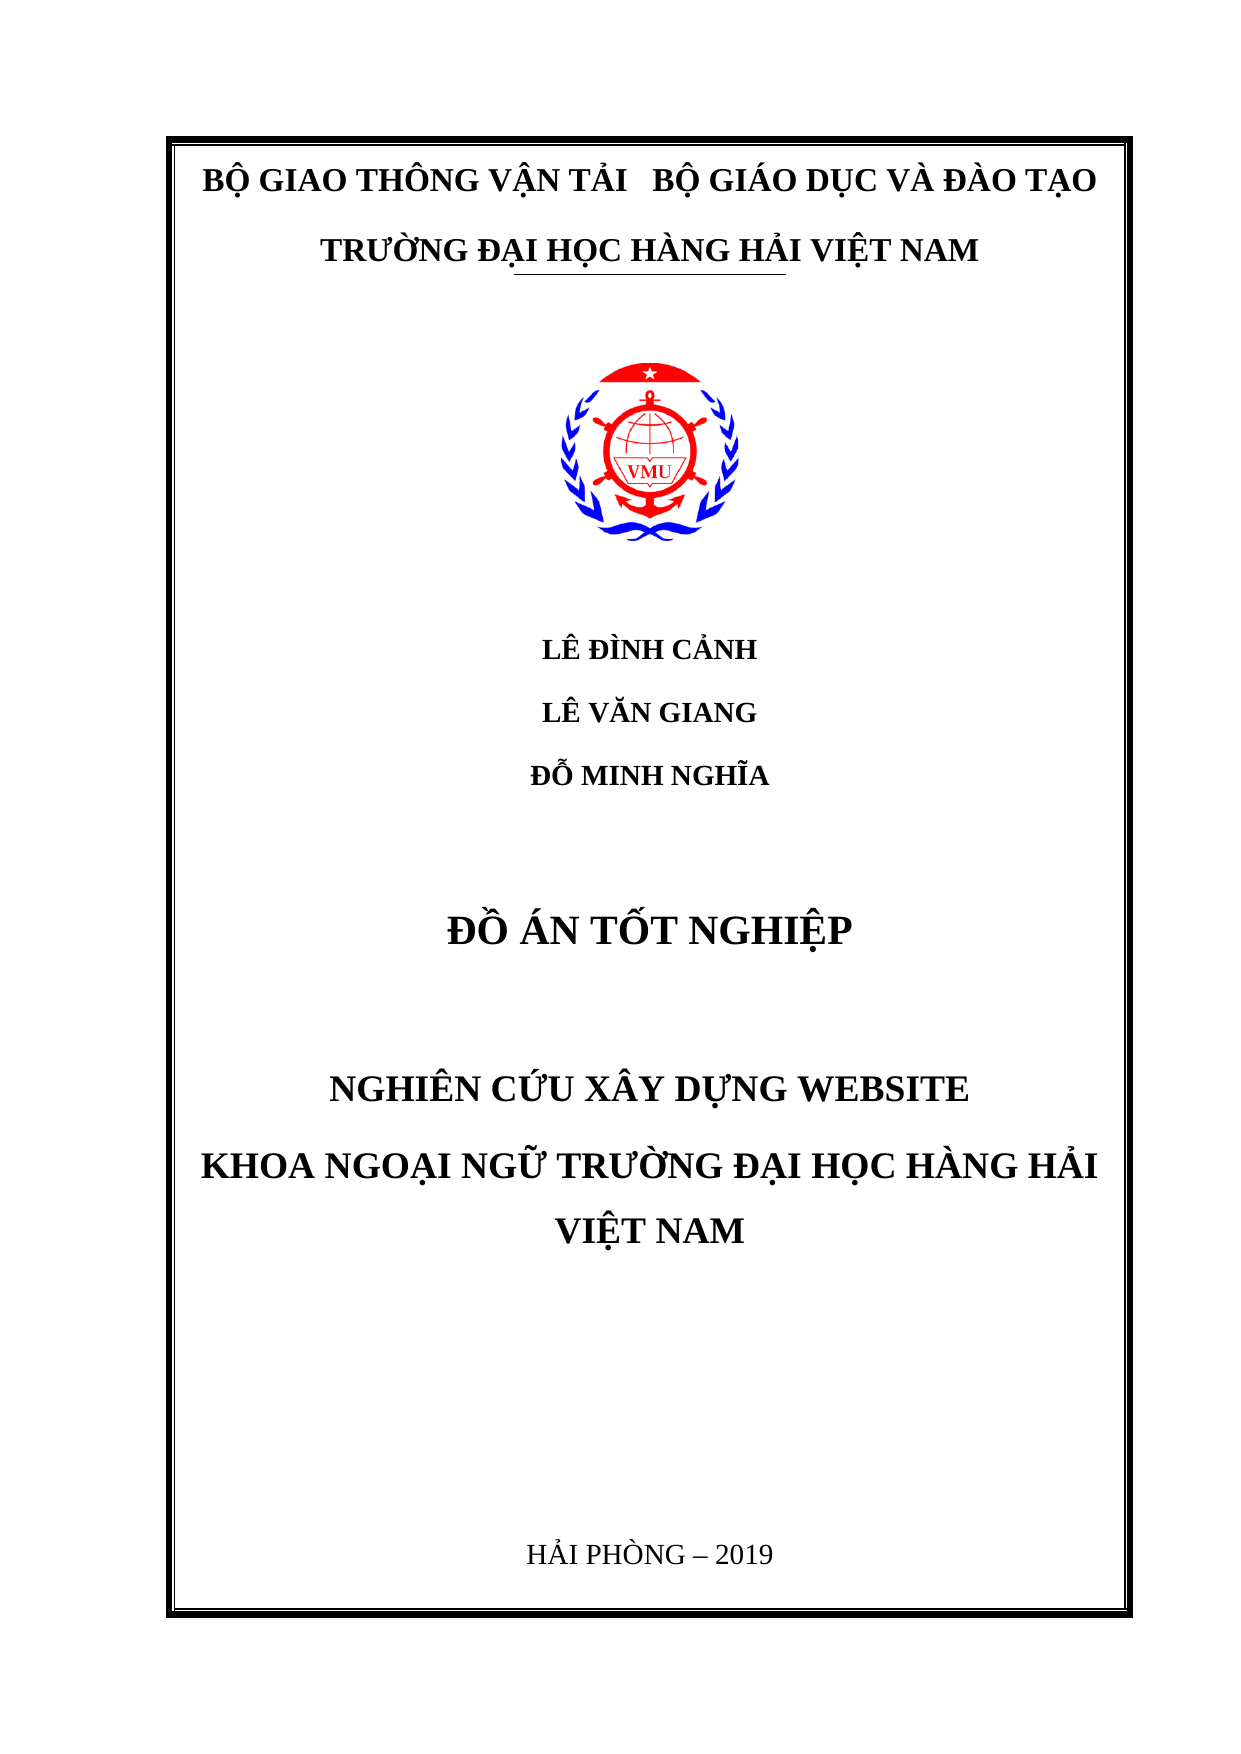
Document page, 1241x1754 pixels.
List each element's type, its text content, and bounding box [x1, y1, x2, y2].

text LÊ VĂN GIANG [177, 695, 1122, 729]
text HẢI PHÒNG – 2019 [177, 1537, 1122, 1571]
text LÊ ĐÌNH CẢNH [177, 632, 1122, 666]
text KHOA NGOẠI NGỮ TRƯỜNG ĐẠI HỌC HÀNG HẢI VIỆT NAM [177, 1144, 1122, 1252]
text ĐỒ ÁN TỐT NGHIỆP [177, 905, 1122, 953]
text BỘ GIAO THÔNG VẬN TẢI BỘ GIÁO DỤC VÀ ĐÀO TẠO [177, 160, 1122, 198]
text ĐỖ MINH NGHĨA [177, 758, 1122, 791]
text NGHIÊN CỨU XÂY DỰNG WEBSITE [177, 1067, 1122, 1110]
picture [560, 363, 739, 541]
text TRƯỜNG ĐẠI HỌC HÀNG HẢI VIỆT NAM [177, 230, 1122, 268]
